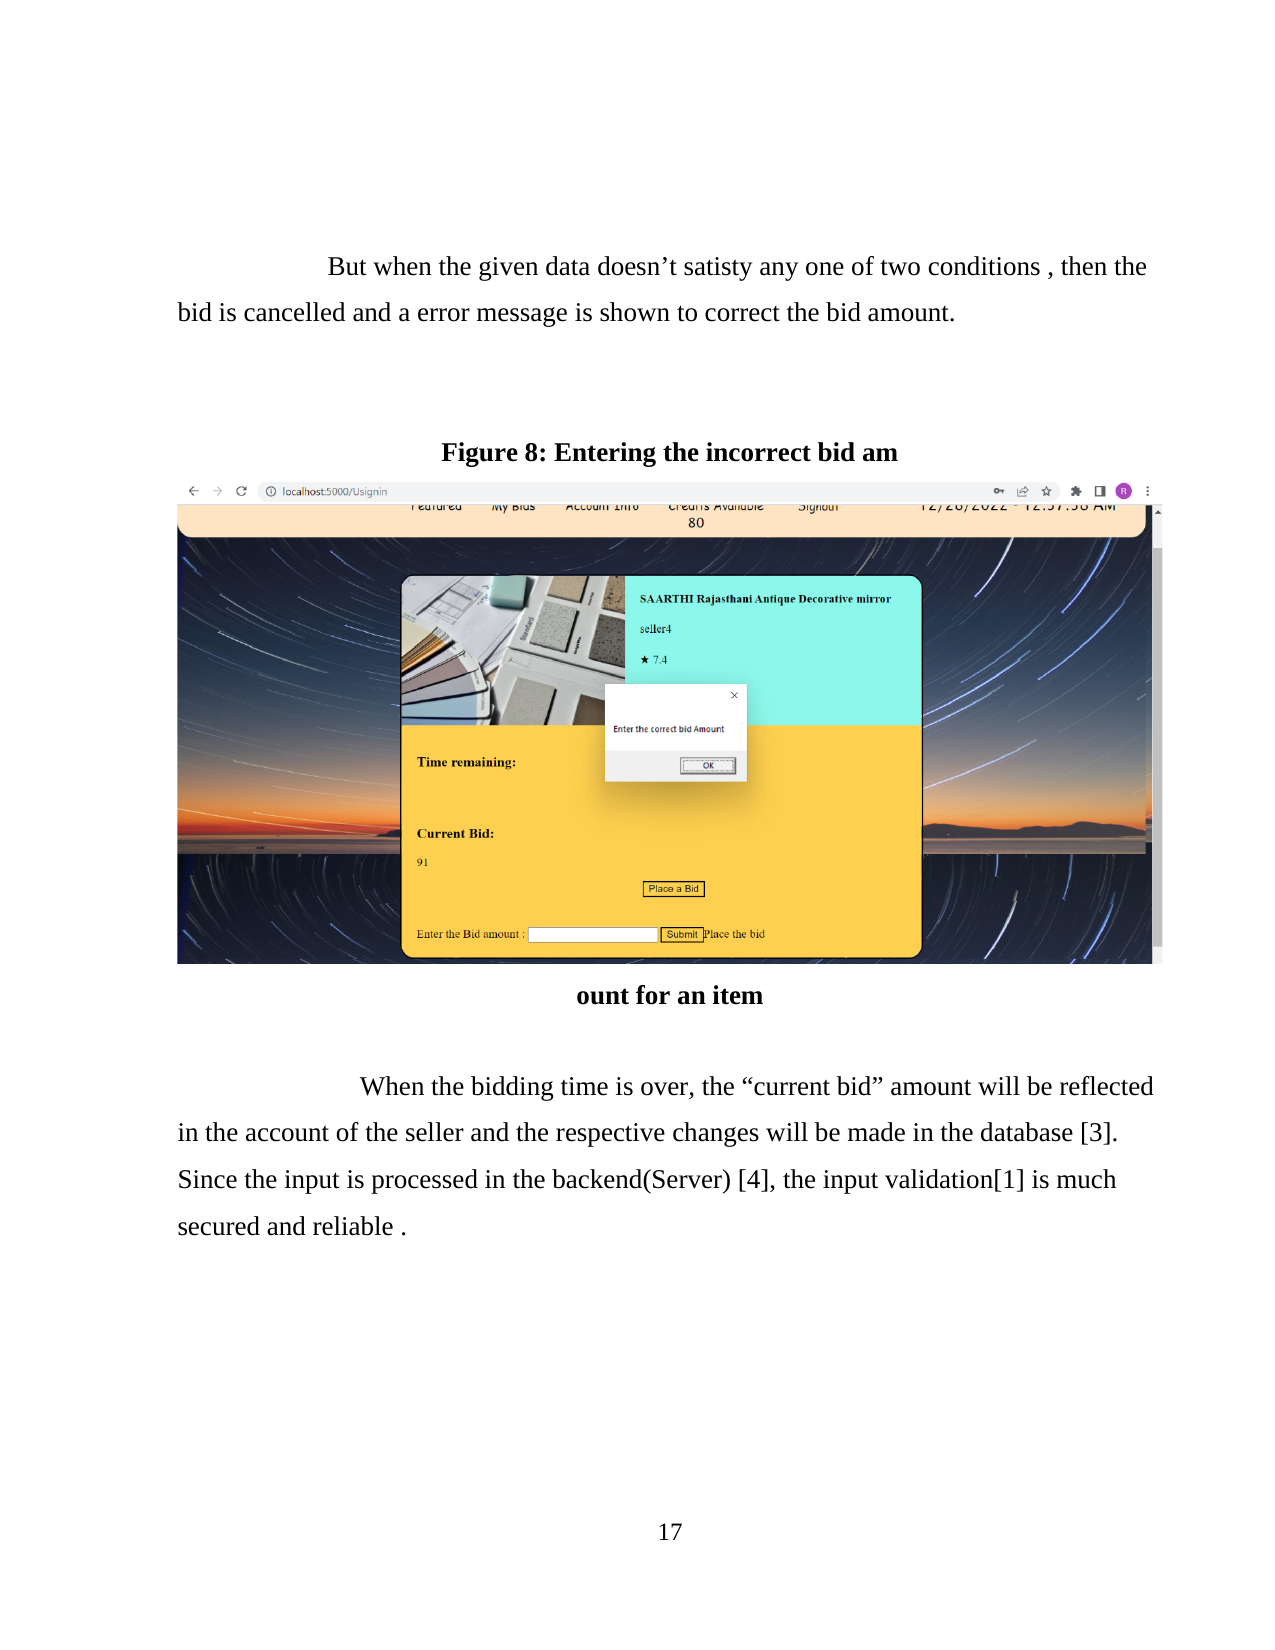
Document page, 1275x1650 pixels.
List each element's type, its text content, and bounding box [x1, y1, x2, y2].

text When the bidding time is over, the “current bid” amount will be reflected in the account of the seller and the respective changes will be made in the database [3]. Since the input is processed in the backend(Server) [4], the input validation[1] is much secured and reliable . [177, 1070, 1162, 1241]
text But when the given data doesn’t satisty any one of two conditions , then the bid is cancelled and a error message is shown to correct the bid amount. [177, 250, 1162, 328]
text Figure 8: Entering the incorrect bid amount for an item [177, 964, 1162, 1010]
text Figure 8: Entering the incorrect bid amount for an item [177, 437, 1162, 482]
picture [177, 482, 1163, 964]
